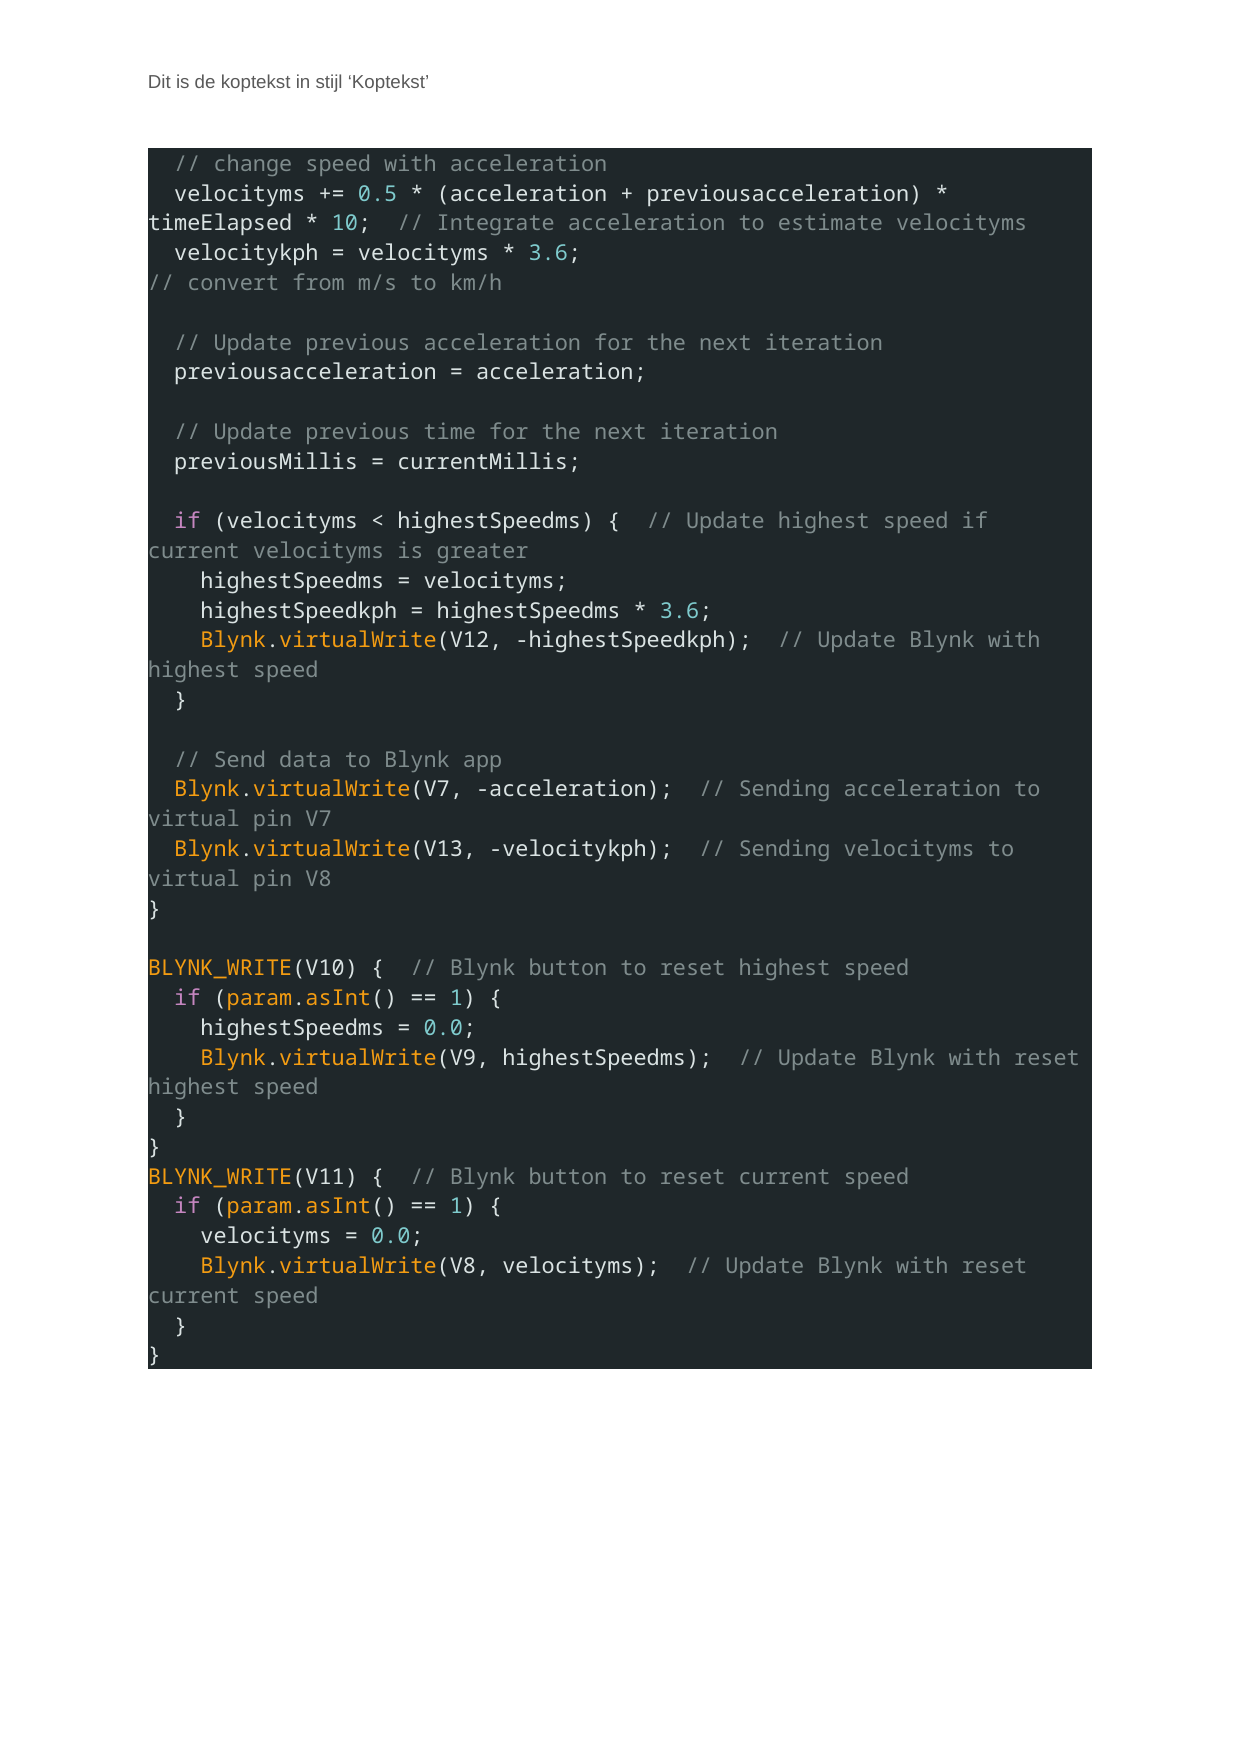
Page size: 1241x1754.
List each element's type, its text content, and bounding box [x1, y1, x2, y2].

text highestSpeedkph = highestSpeedms * 3.6; [148, 594, 1092, 624]
text if (velocityms < highestSpeedms) { // Update highest speed if current velocityms is greater [148, 505, 1092, 565]
text velocityms = 0.0; [148, 1220, 1092, 1250]
text } [148, 1131, 1092, 1161]
text if (param.asInt() == 1) { [148, 1190, 1092, 1220]
text highestSpeedms = 0.0; [148, 1012, 1092, 1041]
text } [148, 684, 1092, 714]
text } [148, 892, 1092, 922]
text Blynk.virtualWrite(V7, -acceleration); // Sending acceleration to virtual pin V7 [148, 773, 1092, 833]
text BLYNK_WRITE(V11) { // Blynk button to reset current speed [148, 1161, 1092, 1190]
text } [148, 1309, 1092, 1339]
text // Update previous acceleration for the next iteration [148, 326, 1092, 356]
text highestSpeedms = velocityms; [148, 565, 1092, 594]
text if (param.asInt() == 1) { [148, 982, 1092, 1012]
text velocityms += 0.5 * (acceleration + previousacceleration) * timeElapsed * 10; // Integrate acceleration to estimate velocityms [148, 177, 1092, 237]
text // change speed with acceleration [148, 148, 1092, 177]
text } [148, 1339, 1092, 1369]
text Blynk.virtualWrite(V13, -velocitykph); // Sending velocityms to virtual pin V8 [148, 833, 1092, 892]
text // Update previous time for the next iteration [148, 416, 1092, 446]
text Blynk.virtualWrite(V8, velocityms); // Update Blynk with reset current speed [148, 1250, 1092, 1309]
text Blynk.virtualWrite(V9, highestSpeedms); // Update Blynk with reset highest speed [148, 1041, 1092, 1101]
text previousMillis = currentMillis; [148, 446, 1092, 475]
text velocitykph = velocityms * 3.6; // convert from m/s to km/h [148, 237, 1092, 297]
text // Send data to Blynk app [148, 743, 1092, 773]
text previousacceleration = acceleration; [148, 356, 1092, 386]
text Blynk.virtualWrite(V12, -highestSpeedkph); // Update Blynk with highest speed [148, 624, 1092, 684]
text BLYNK_WRITE(V10) { // Blynk button to reset highest speed [148, 952, 1092, 982]
text } [148, 1101, 1092, 1131]
